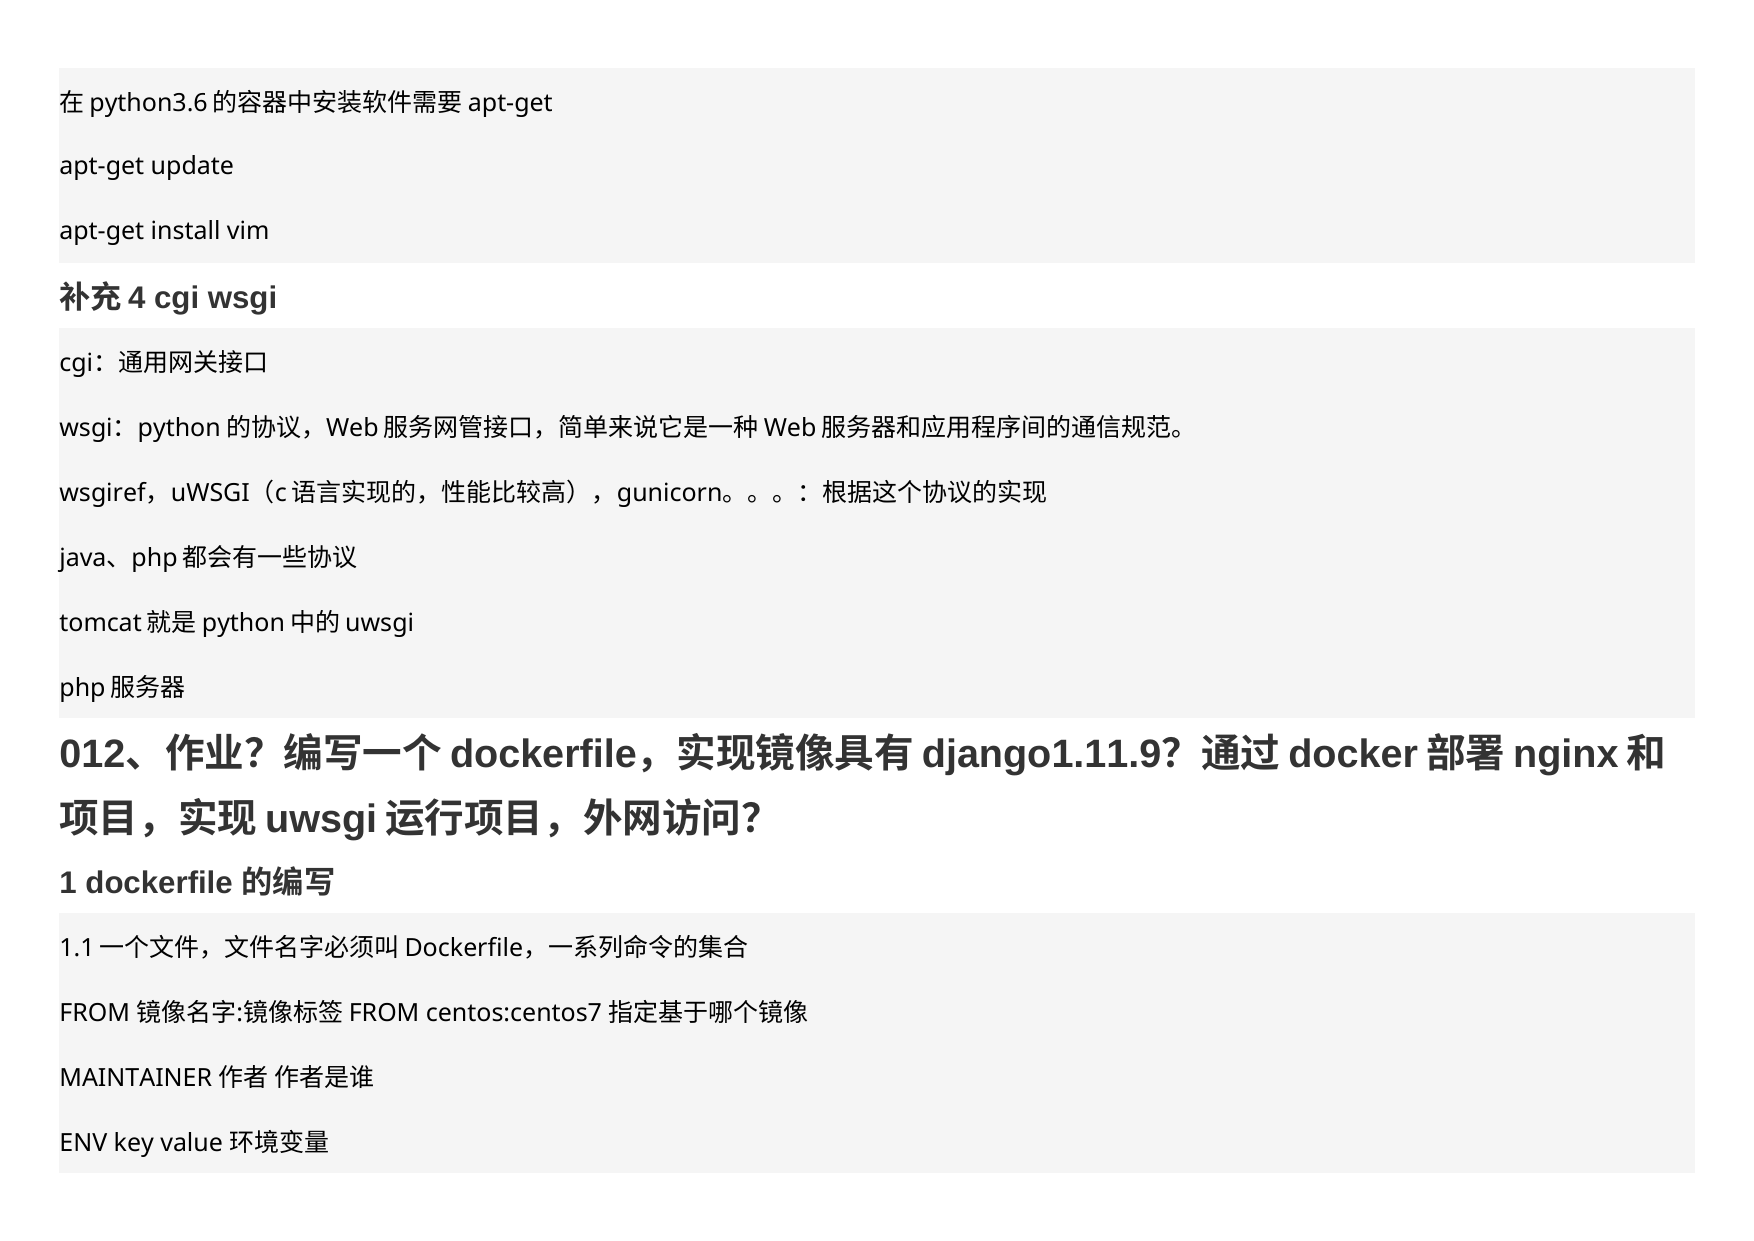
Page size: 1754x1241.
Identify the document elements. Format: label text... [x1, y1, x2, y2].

text 1.1一个文件，文件名字必须叫Dockerfile，一系列命令的集合 [59, 913, 1695, 978]
text 1 dockerfile 的编写 [59, 848, 1695, 913]
text ENV key value 环境变量 [59, 1108, 1695, 1173]
text cgi：通用网关接口 [59, 328, 1695, 393]
text java、php都会有一些协议 [59, 523, 1695, 588]
text wsgiref，uWSGI（c语言实现的，性能比较高），gunicorn。。。：根据这个协议的实现 [59, 458, 1695, 523]
text 012、作业？编写一个dockerfile，实现镜像具有django1.11.9？通过docker部署nginx和项目，实现uwsgi运行项目，外网访问？ [59, 718, 1695, 848]
text FROM 镜像名字:镜像标签 FROM centos:centos7 指定基于哪个镜像 [59, 978, 1695, 1043]
text apt-get install vim [59, 198, 1695, 263]
text apt-get update [59, 133, 1695, 198]
text 补充4 cgi wsgi [59, 263, 1695, 328]
text MAINTAINER 作者 作者是谁 [59, 1043, 1695, 1108]
text tomcat就是python中的uwsgi [59, 588, 1695, 653]
text php服务器 [59, 653, 1695, 718]
text wsgi：python的协议，Web服务网管接口，简单来说它是一种Web服务器和应用程序间的通信规范。 [59, 393, 1695, 458]
text 在python3.6的容器中安装软件需要apt-get [59, 68, 1695, 133]
